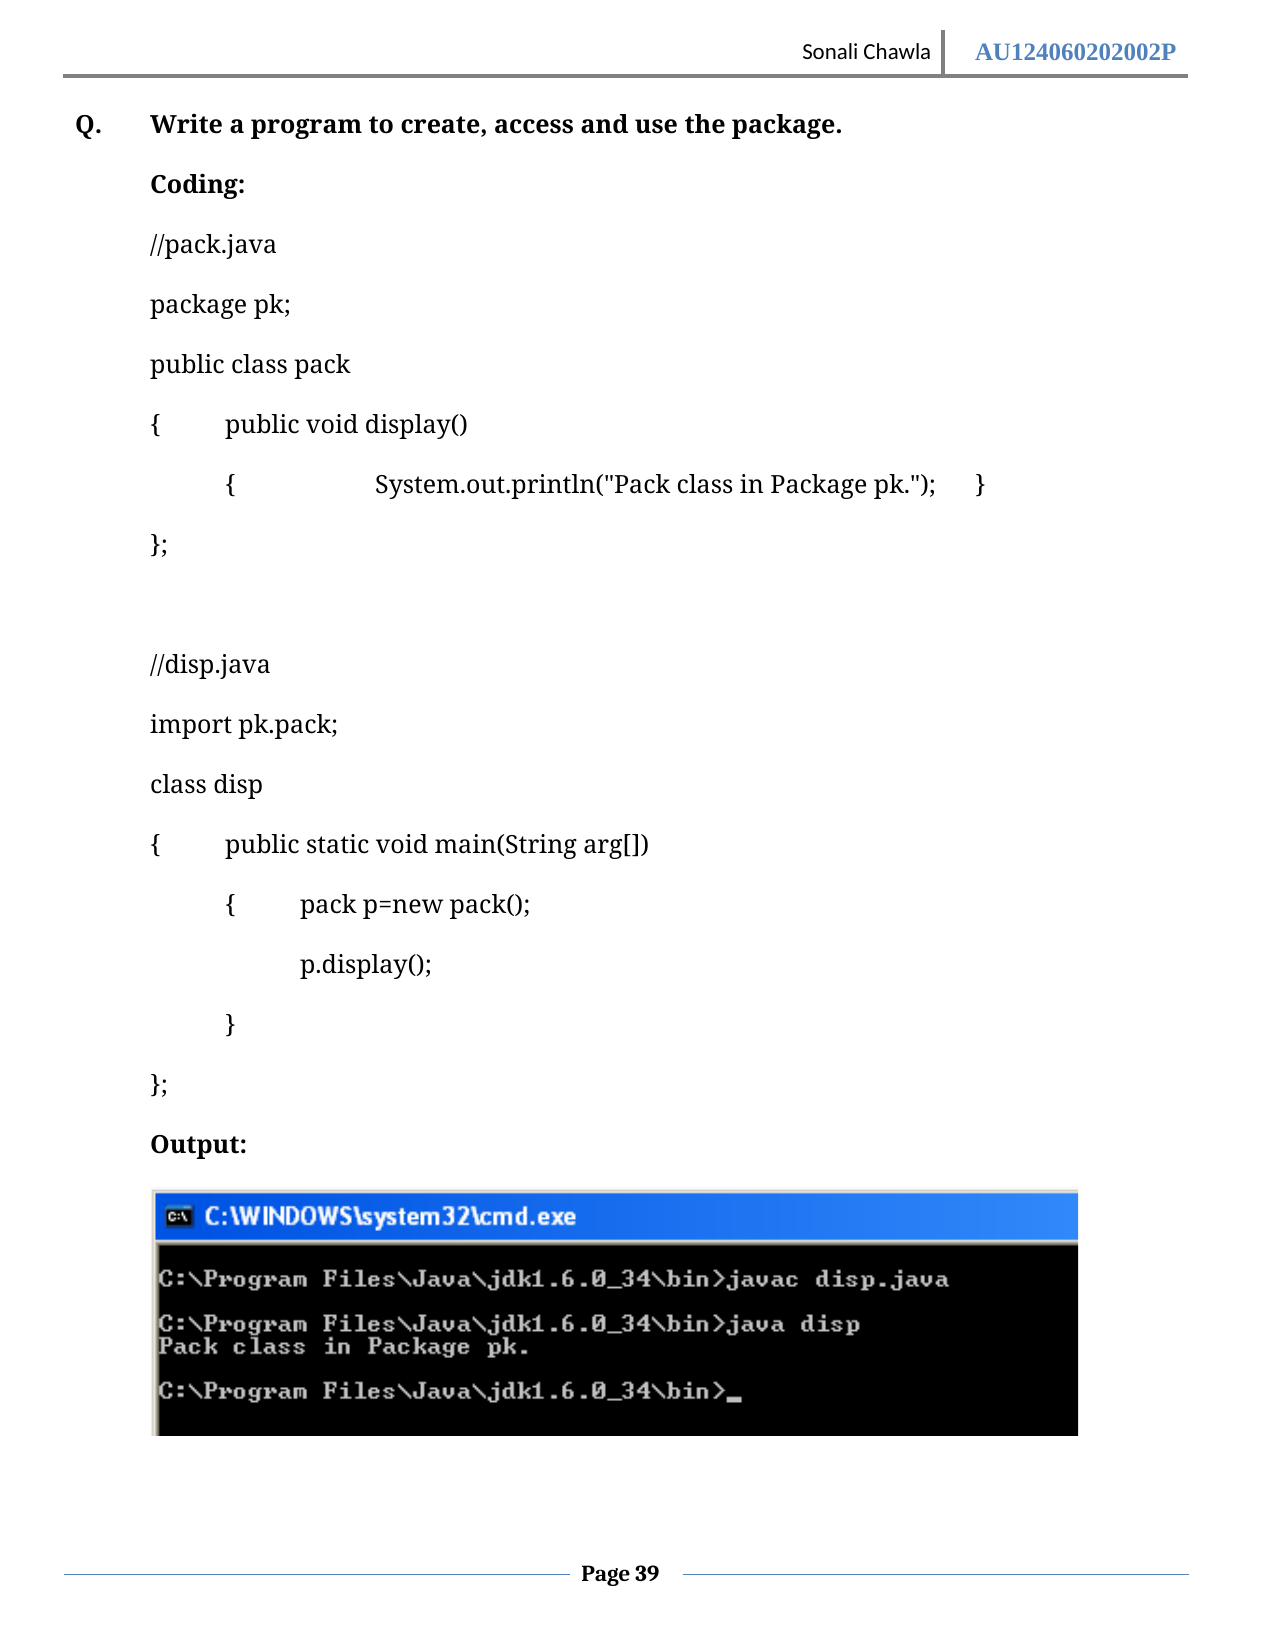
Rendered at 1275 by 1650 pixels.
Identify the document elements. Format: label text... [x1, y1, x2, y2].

text { System.out.println("Pack class in Package pk."); } [150, 467, 1200, 501]
text //pack.java [150, 227, 1200, 261]
text }; [150, 527, 1200, 561]
text public class pack [150, 347, 1200, 381]
text } [150, 1007, 1200, 1041]
picture [150, 1187, 1079, 1436]
text Q. Write a program to create, access and use the package. [75, 107, 1200, 141]
text Coding: [75, 167, 1200, 201]
text package pk; [150, 287, 1200, 321]
text { public void display() [150, 407, 1200, 441]
text import pk.pack; [150, 707, 1200, 741]
text p.display(); [225, 947, 1200, 981]
text { public static void main(String arg[]) [150, 827, 1200, 861]
text Output: [150, 1127, 1200, 1161]
text }; [150, 1067, 1200, 1101]
text //disp.java [150, 647, 1200, 681]
text { pack p=new pack(); [150, 887, 1200, 921]
text class disp [150, 767, 1200, 801]
